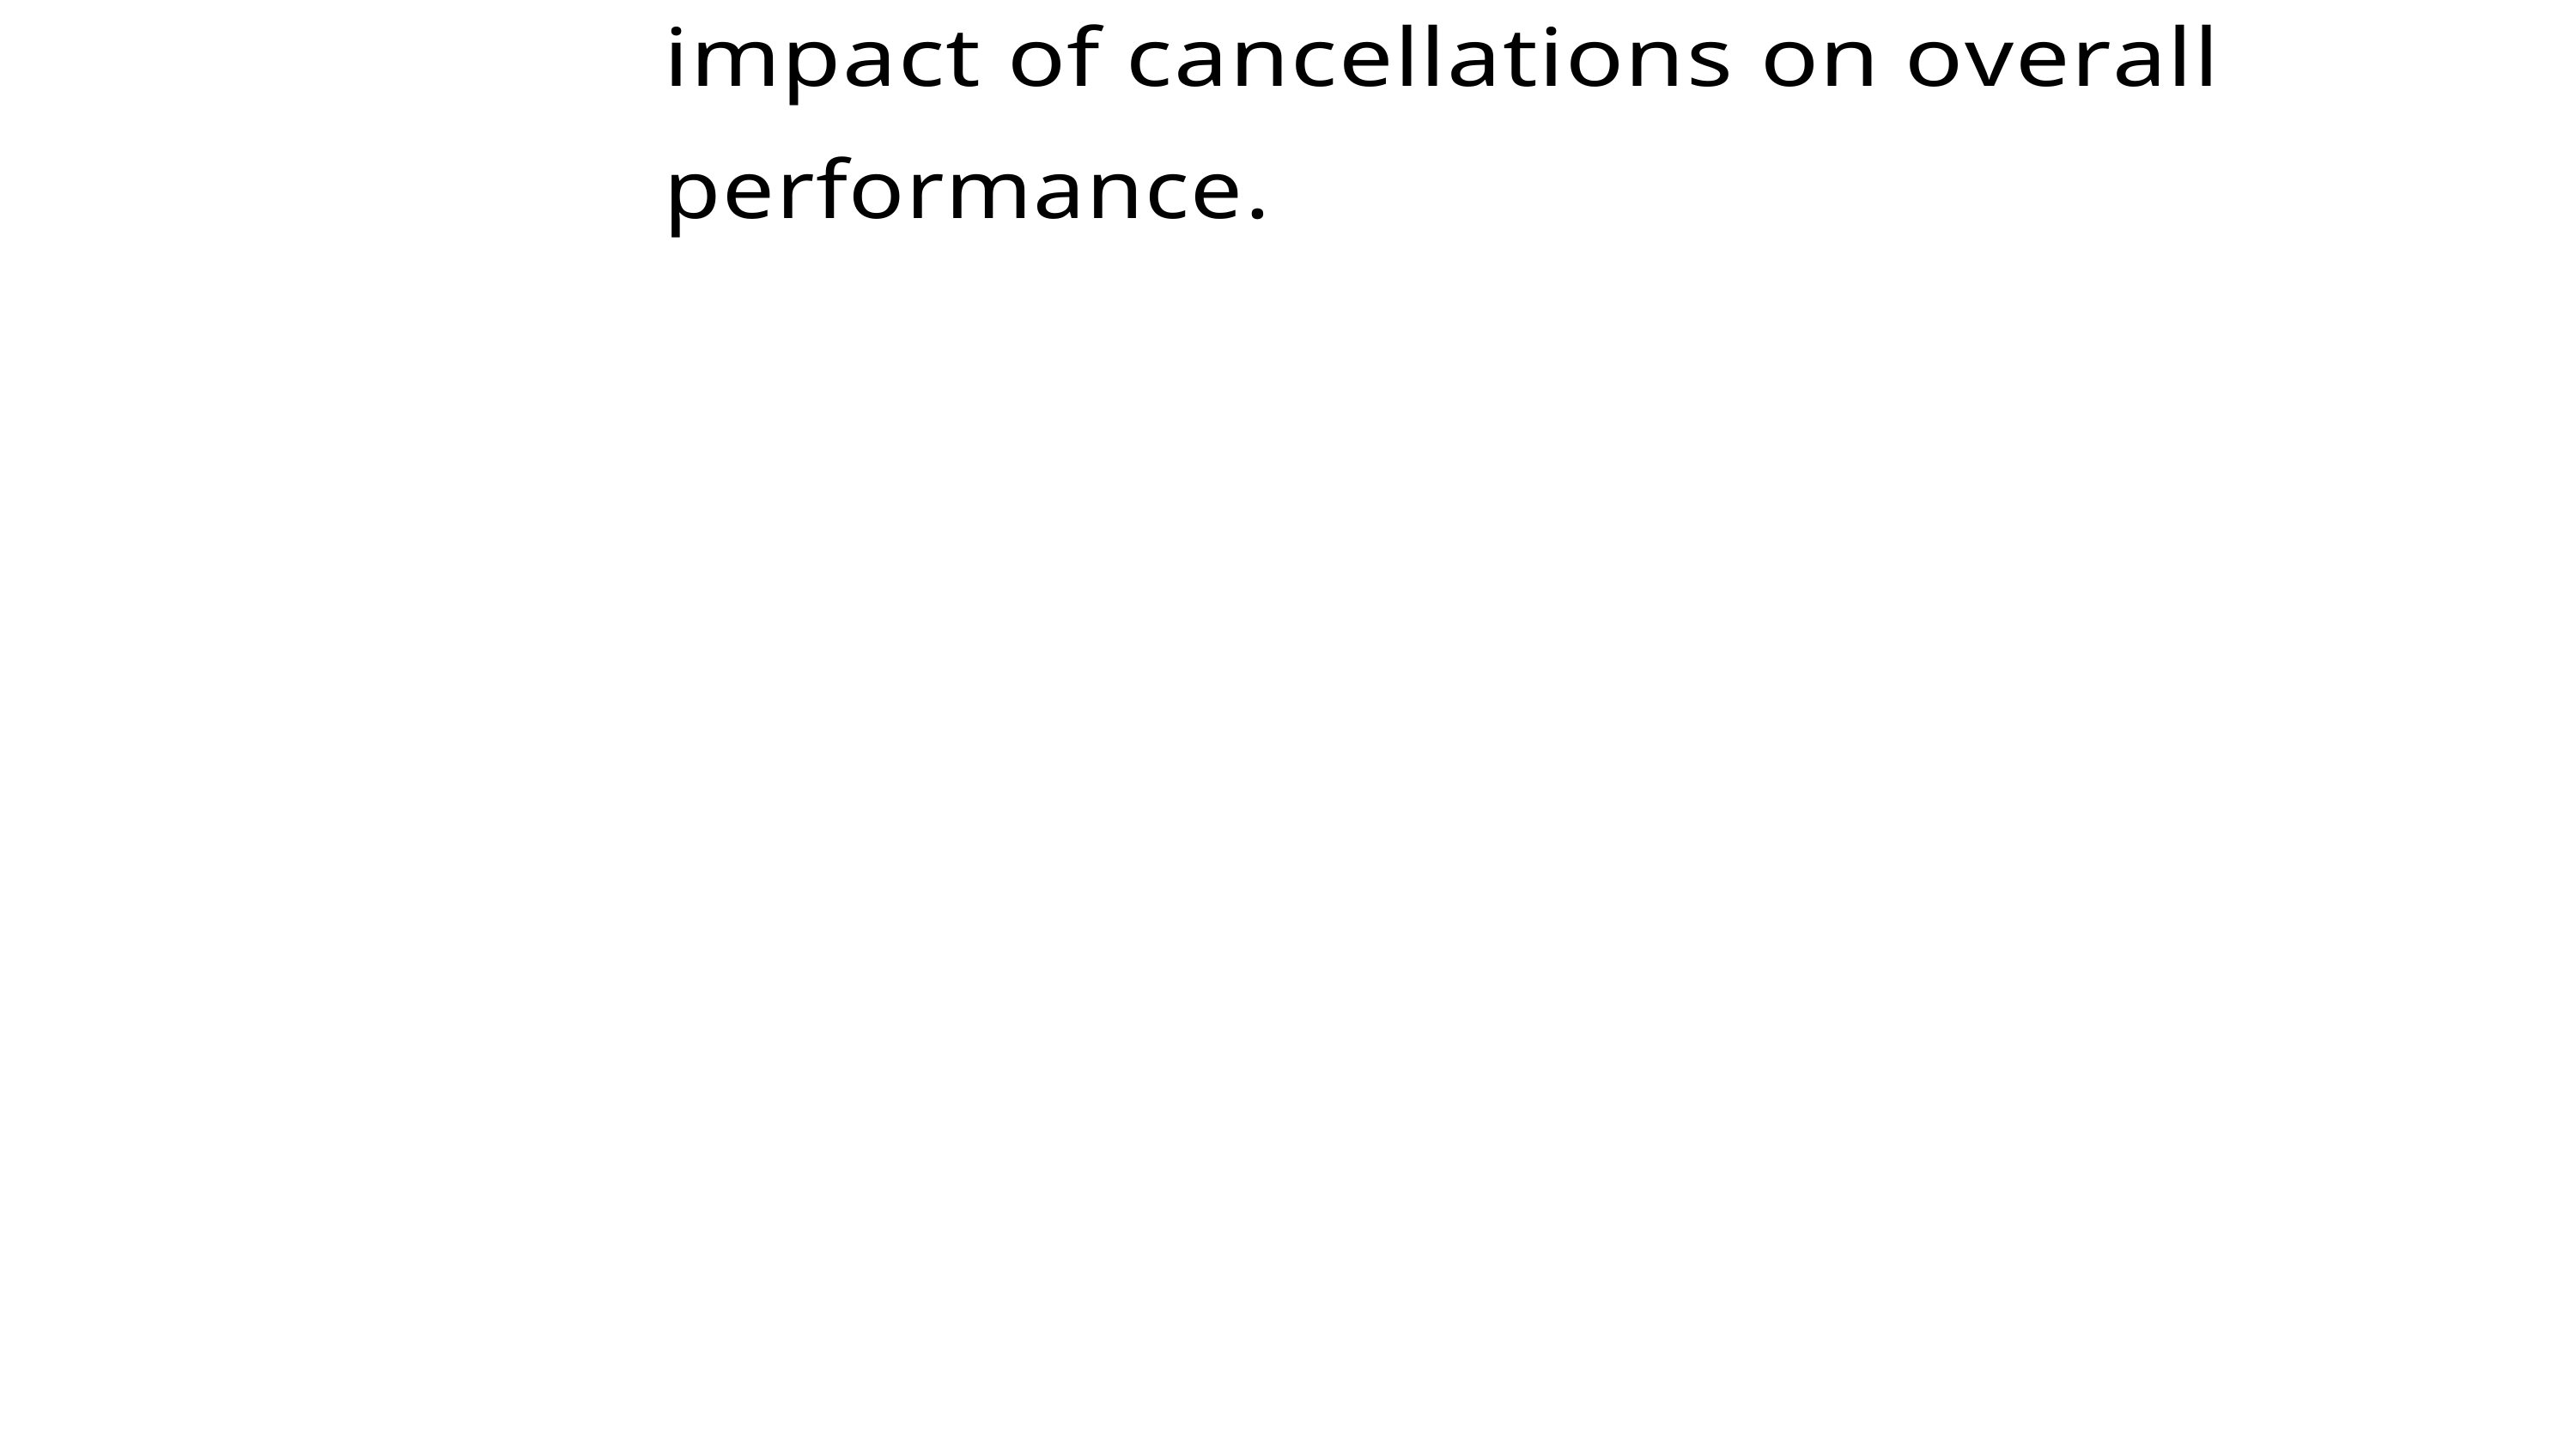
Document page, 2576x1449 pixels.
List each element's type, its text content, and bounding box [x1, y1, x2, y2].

text impact of cancellations on overall performance. [665, 0, 2479, 242]
